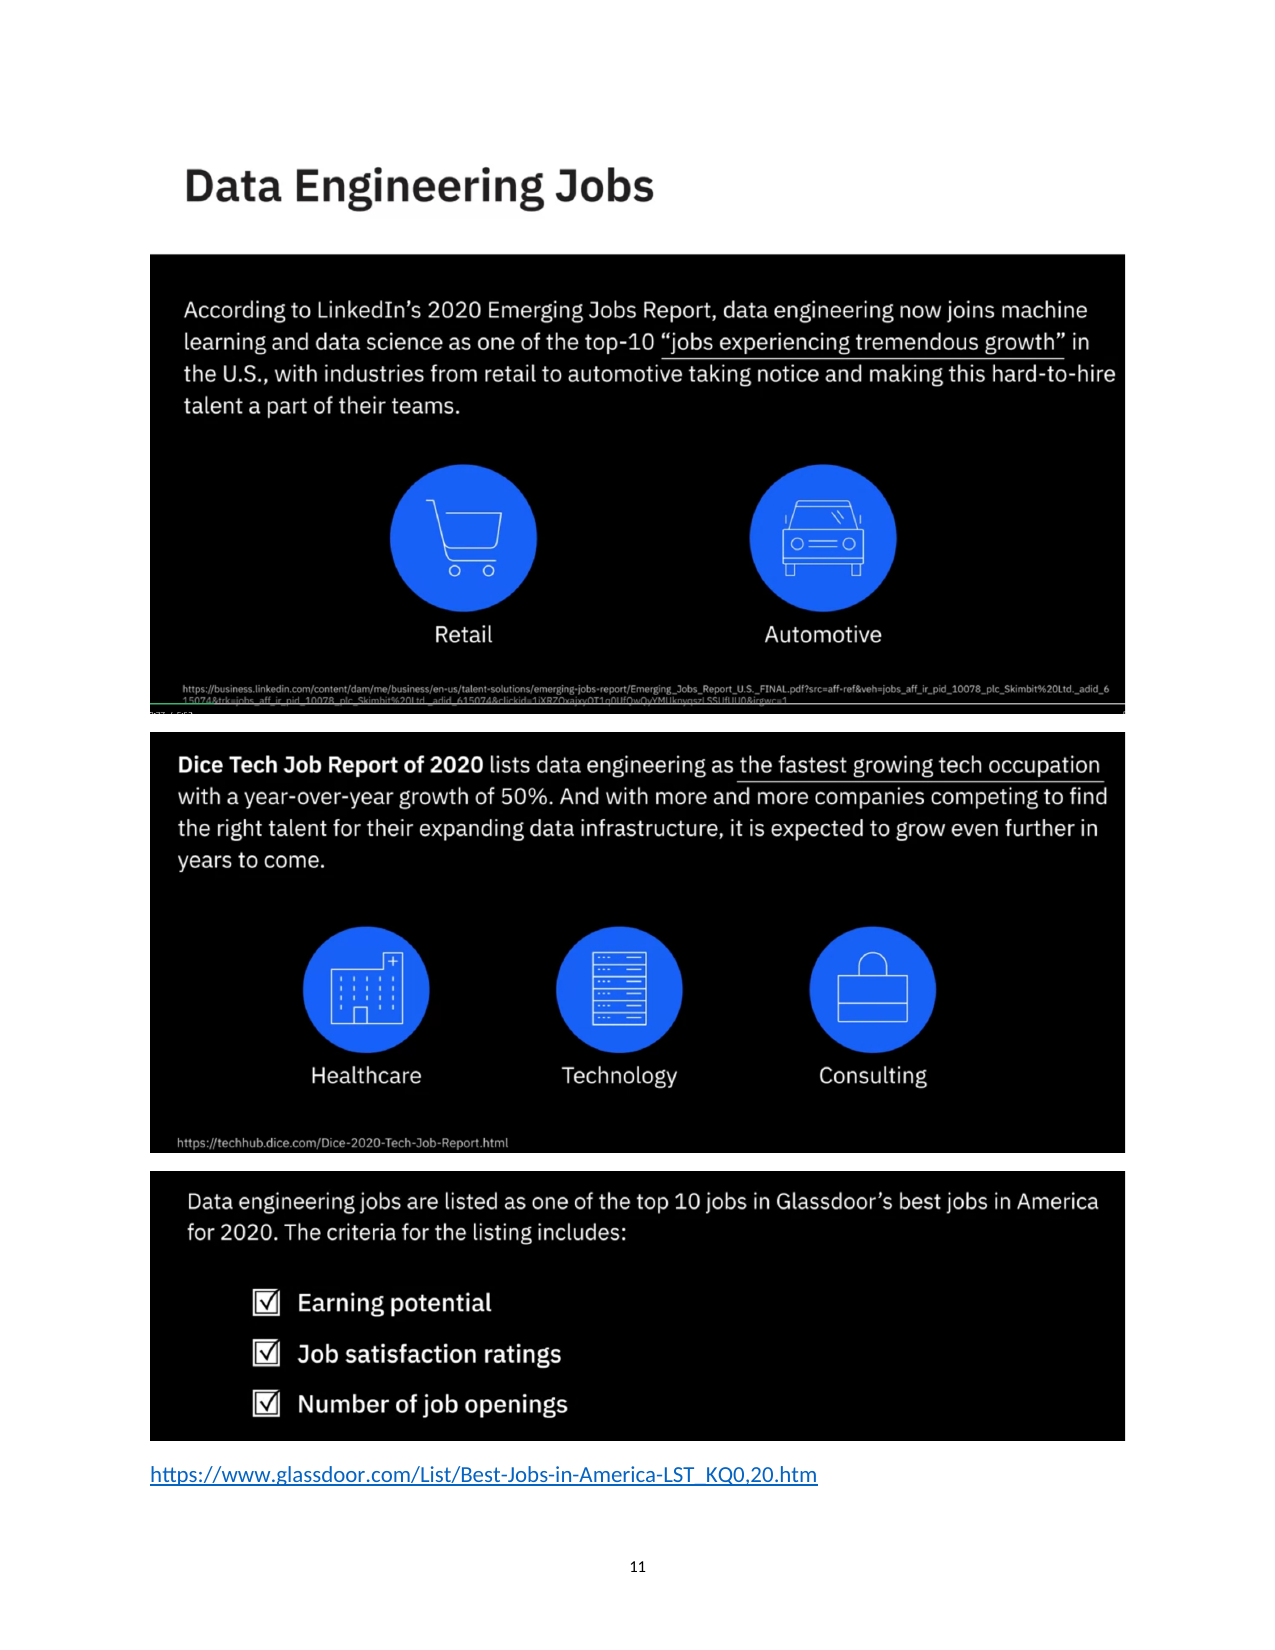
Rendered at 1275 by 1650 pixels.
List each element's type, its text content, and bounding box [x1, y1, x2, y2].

picture [150, 1171, 1125, 1441]
picture [150, 150, 1125, 714]
text https://www.glassdoor.com/List/Best-Jobs-in-America-LST_KQ0,20.htm [150, 1460, 1125, 1488]
picture [150, 732, 1125, 1153]
